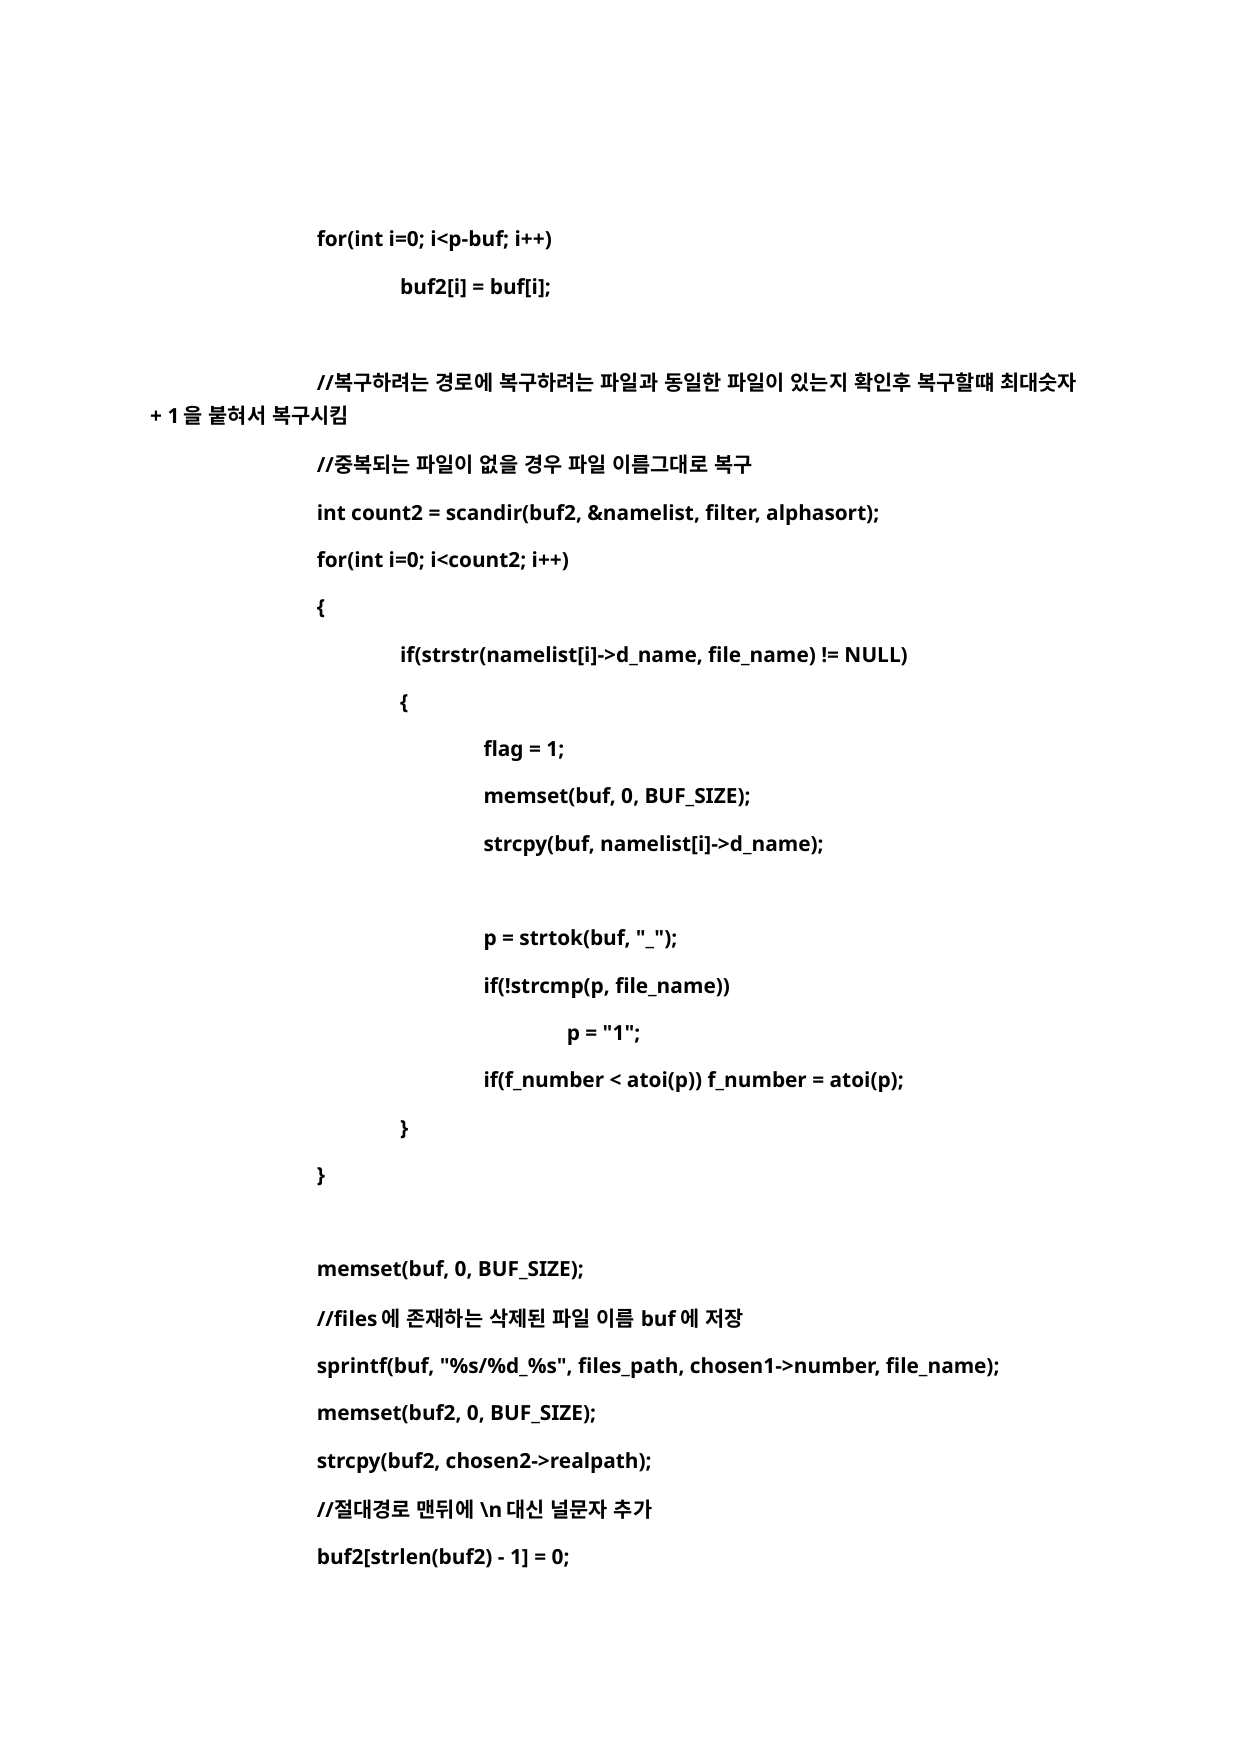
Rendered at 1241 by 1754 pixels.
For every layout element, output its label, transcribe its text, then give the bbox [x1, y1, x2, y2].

text for(int i=0; i<count2; i++) [150, 545, 1090, 573]
text { [150, 687, 1090, 715]
text for(int i=0; i<p-buf; i++) [150, 224, 1090, 253]
text memset(buf, 0, BUF_SIZE); [150, 782, 1090, 810]
text strcpy(buf2, chosen2->realpath); [150, 1446, 1090, 1474]
text flag = 1; [150, 734, 1090, 763]
text if(!strcmp(p, file_name)) [150, 971, 1090, 999]
text memset(buf, 0, BUF_SIZE); [150, 1254, 1090, 1283]
text //중복되는 파일이 없을 경우 파일 이름그대로 복구 [150, 448, 1090, 479]
text { [150, 592, 1090, 621]
text //files에 존재하는 삭제된 파일 이름 buf에 저장 [150, 1302, 1090, 1332]
text p = strtok(buf, "_"); [150, 923, 1090, 952]
text buf2[i] = buf[i]; [150, 272, 1090, 300]
text } [150, 1160, 1090, 1188]
text } [150, 1113, 1090, 1141]
text strcpy(buf, namelist[i]->d_name); [150, 829, 1090, 857]
text if(strstr(namelist[i]->d_name, file_name) != NULL) [150, 640, 1090, 668]
text if(f_number < atoi(p)) f_number = atoi(p); [150, 1065, 1090, 1094]
text p = "1"; [150, 1018, 1090, 1046]
text buf2[strlen(buf2) - 1] = 0; [150, 1542, 1090, 1571]
text //절대경로 맨뒤에 \n대신 널문자 추가 [150, 1493, 1090, 1523]
text memset(buf2, 0, BUF_SIZE); [150, 1398, 1090, 1427]
text int count2 = scandir(buf2, &namelist, filter, alphasort); [150, 498, 1090, 526]
text sprintf(buf, "%s/%d_%s", files_path, chosen1->number, file_name); [150, 1351, 1090, 1379]
text //복구하려는 경로에 복구하려는 파일과 동일한 파일이 있는지 확인후 복구할떄 최대숫자 + 1을 붙혀서 복구시킴 [150, 366, 1090, 429]
